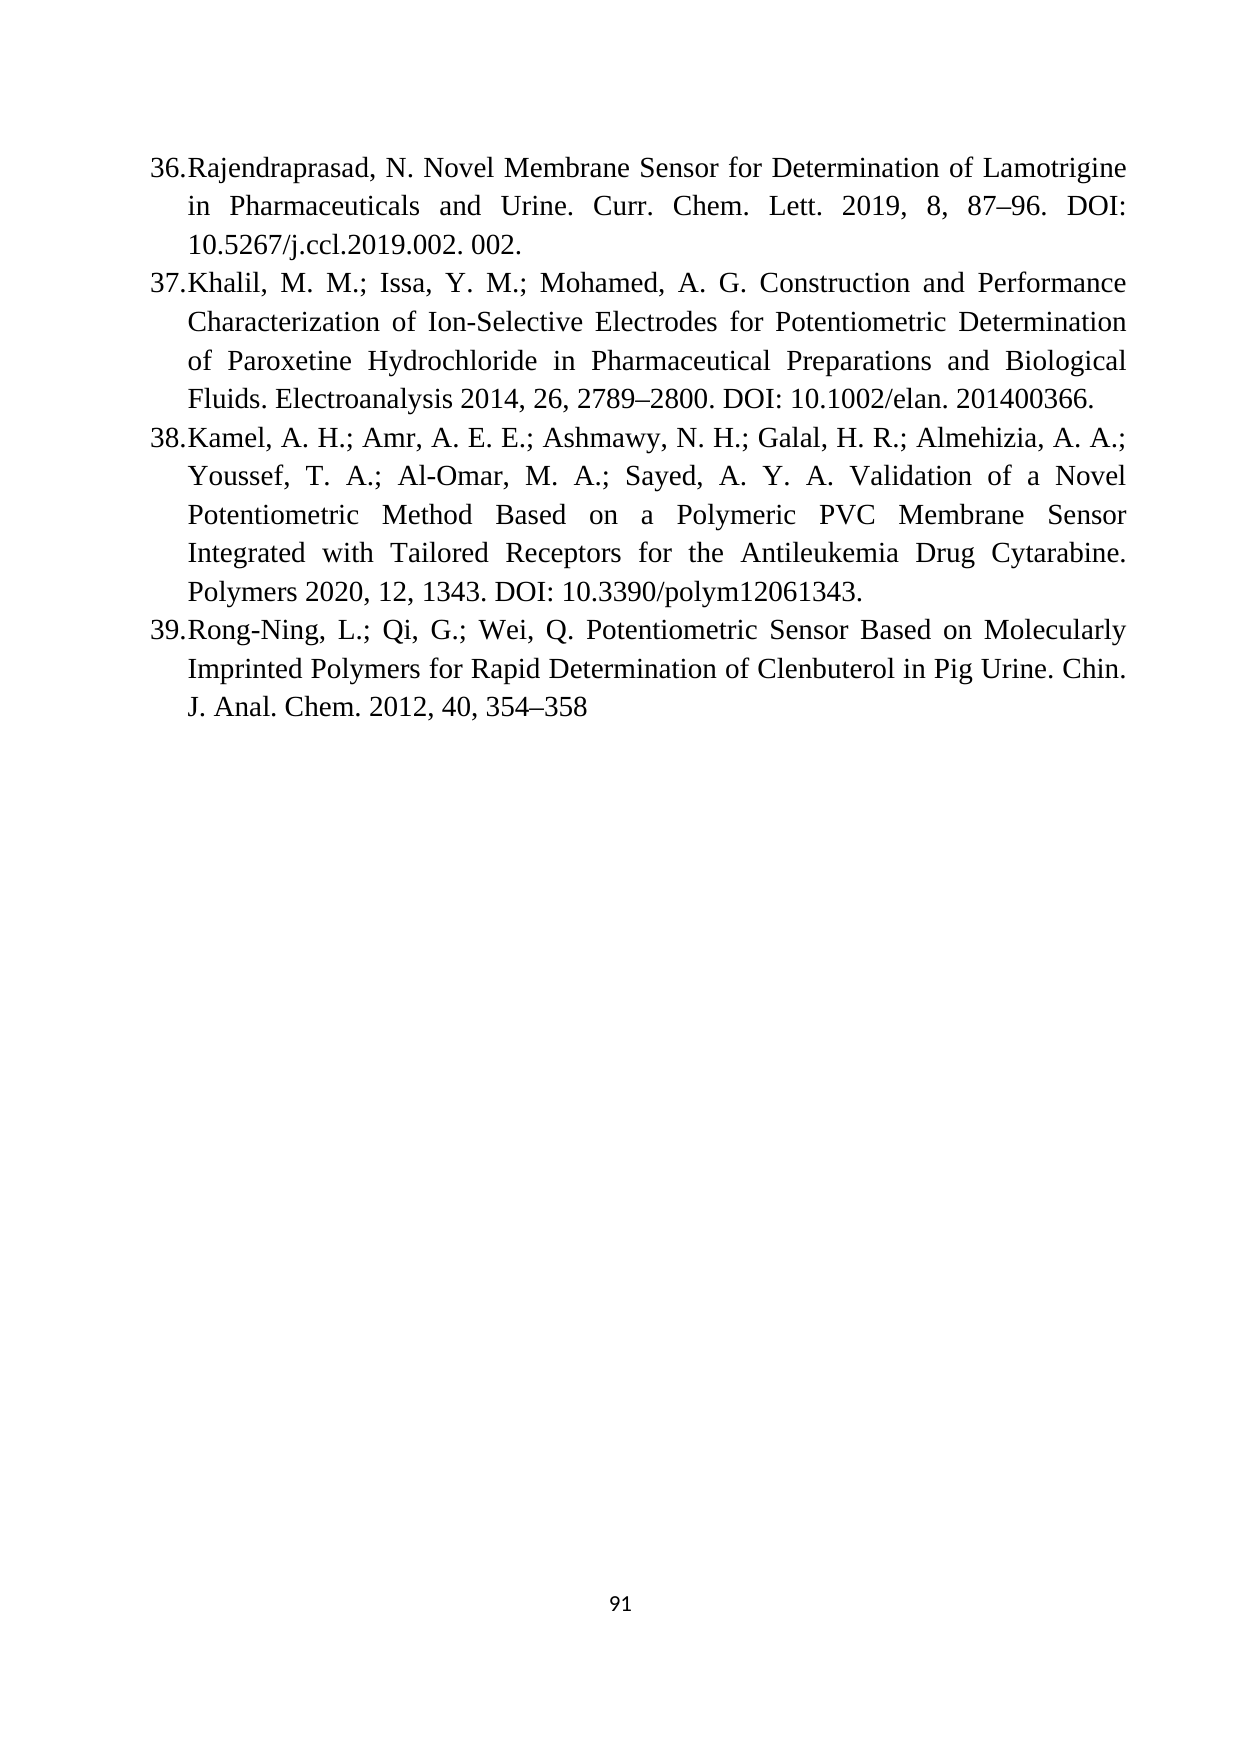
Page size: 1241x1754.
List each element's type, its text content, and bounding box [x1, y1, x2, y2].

list Kamel, A. H.; Amr, A. E. E.; Ashmawy, N. H.; Galal, H. R.; Almehizia, A. A.; Youssef, T. A.; Al-Omar, M. A.; Sayed, A. Y. A. Validation of a Novel Potentiometric Method Based on a Polymeric PVC Membrane Sensor Integrated with Tailored Receptors for the Antileukemia Drug Cytarabine. Polymers 2020, 12, 1343. DOI: 10.3390/polym12061343. [150, 420, 1128, 607]
list Khalil, M. M.; Issa, Y. M.; Mohamed, A. G. Construction and Performance Characterization of Ion-Selective Electrodes for Potentiometric Determination of Paroxetine Hydrochloride in Pharmaceutical Preparations and Biological Fluids. Electroanalysis 2014, 26, 2789–2800. DOI: 10.1002/elan. 201400366. [150, 266, 1128, 415]
list Rong-Ning, L.; Qi, G.; Wei, Q. Potentiometric Sensor Based on Molecularly Imprinted Polymers for Rapid Determination of Clenbuterol in Pig Urine. Chin. J. Anal. Chem. 2012, 40, 354–358 [150, 612, 1128, 723]
list Rajendraprasad, N. Novel Membrane Sensor for Determination of Lamotrigine in Pharmaceuticals and Urine. Curr. Chem. Lett. 2019, 8, 87–96. DOI: 10.5267/j.ccl.2019.002. 002. [150, 150, 1128, 261]
